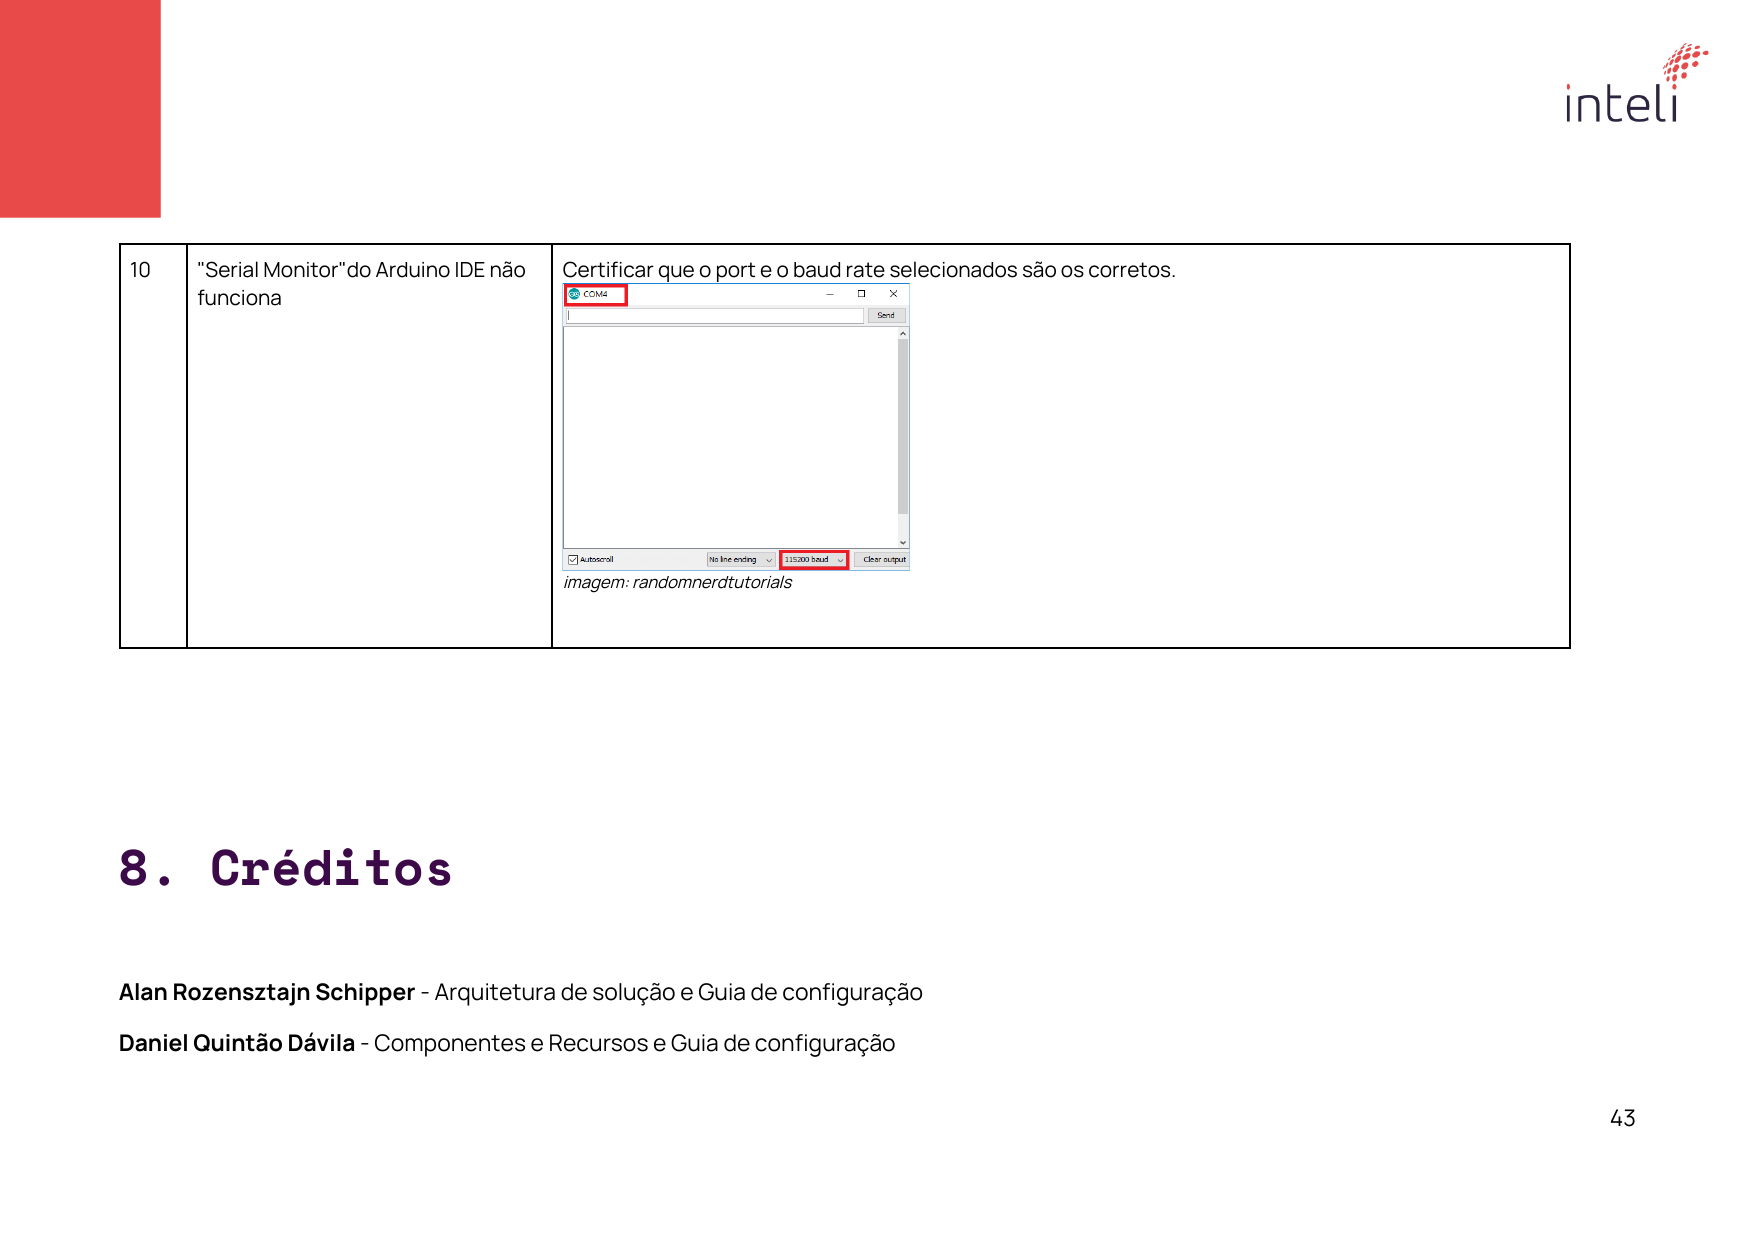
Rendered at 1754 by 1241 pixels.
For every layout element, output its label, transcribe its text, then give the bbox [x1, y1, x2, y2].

table_cell Certificar que o port e o baud rate selecionados são os corretos. imagem: randomnerdtutorials [553, 245, 1569, 647]
picture [1566, 43, 1709, 122]
picture [0, 0, 161, 218]
text Daniel Quintão Dávila - Componentes e Recursos e Guia de configuração [118, 1027, 1636, 1058]
picture [562, 283, 910, 571]
table_cell 10 [121, 245, 186, 647]
table_cell "Serial Monitor"do Arduino IDE não funciona [188, 245, 551, 647]
text Alan Rozensztajn Schipper - Arquitetura de solução e Guia de configuração [118, 976, 1636, 1008]
subtitle 8. Créditos [118, 829, 1636, 903]
